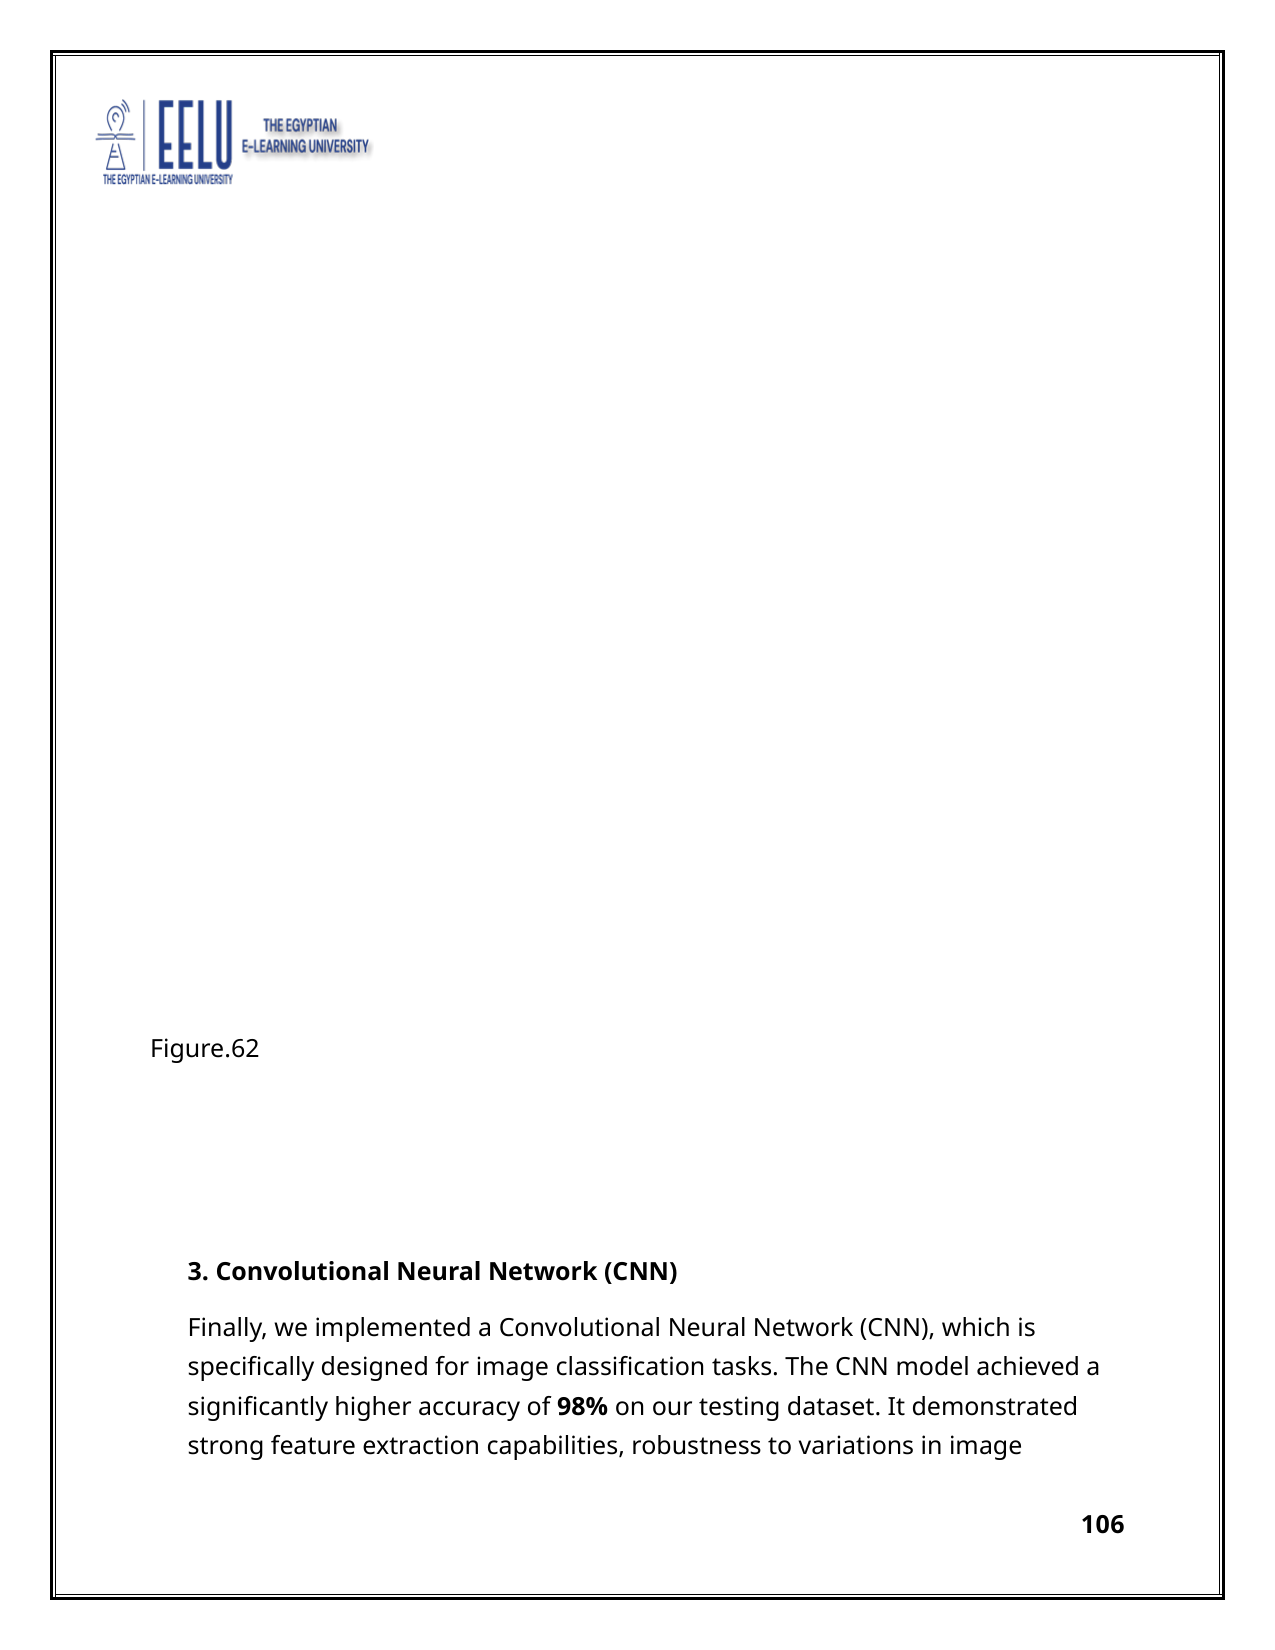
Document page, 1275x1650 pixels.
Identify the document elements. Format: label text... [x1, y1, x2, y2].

text 3. Convolutional Neural Network (CNN) [187, 1254, 1125, 1288]
text Figure.62 [150, 1031, 1125, 1065]
picture [80, 75, 374, 188]
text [187, 1310, 1125, 1461]
